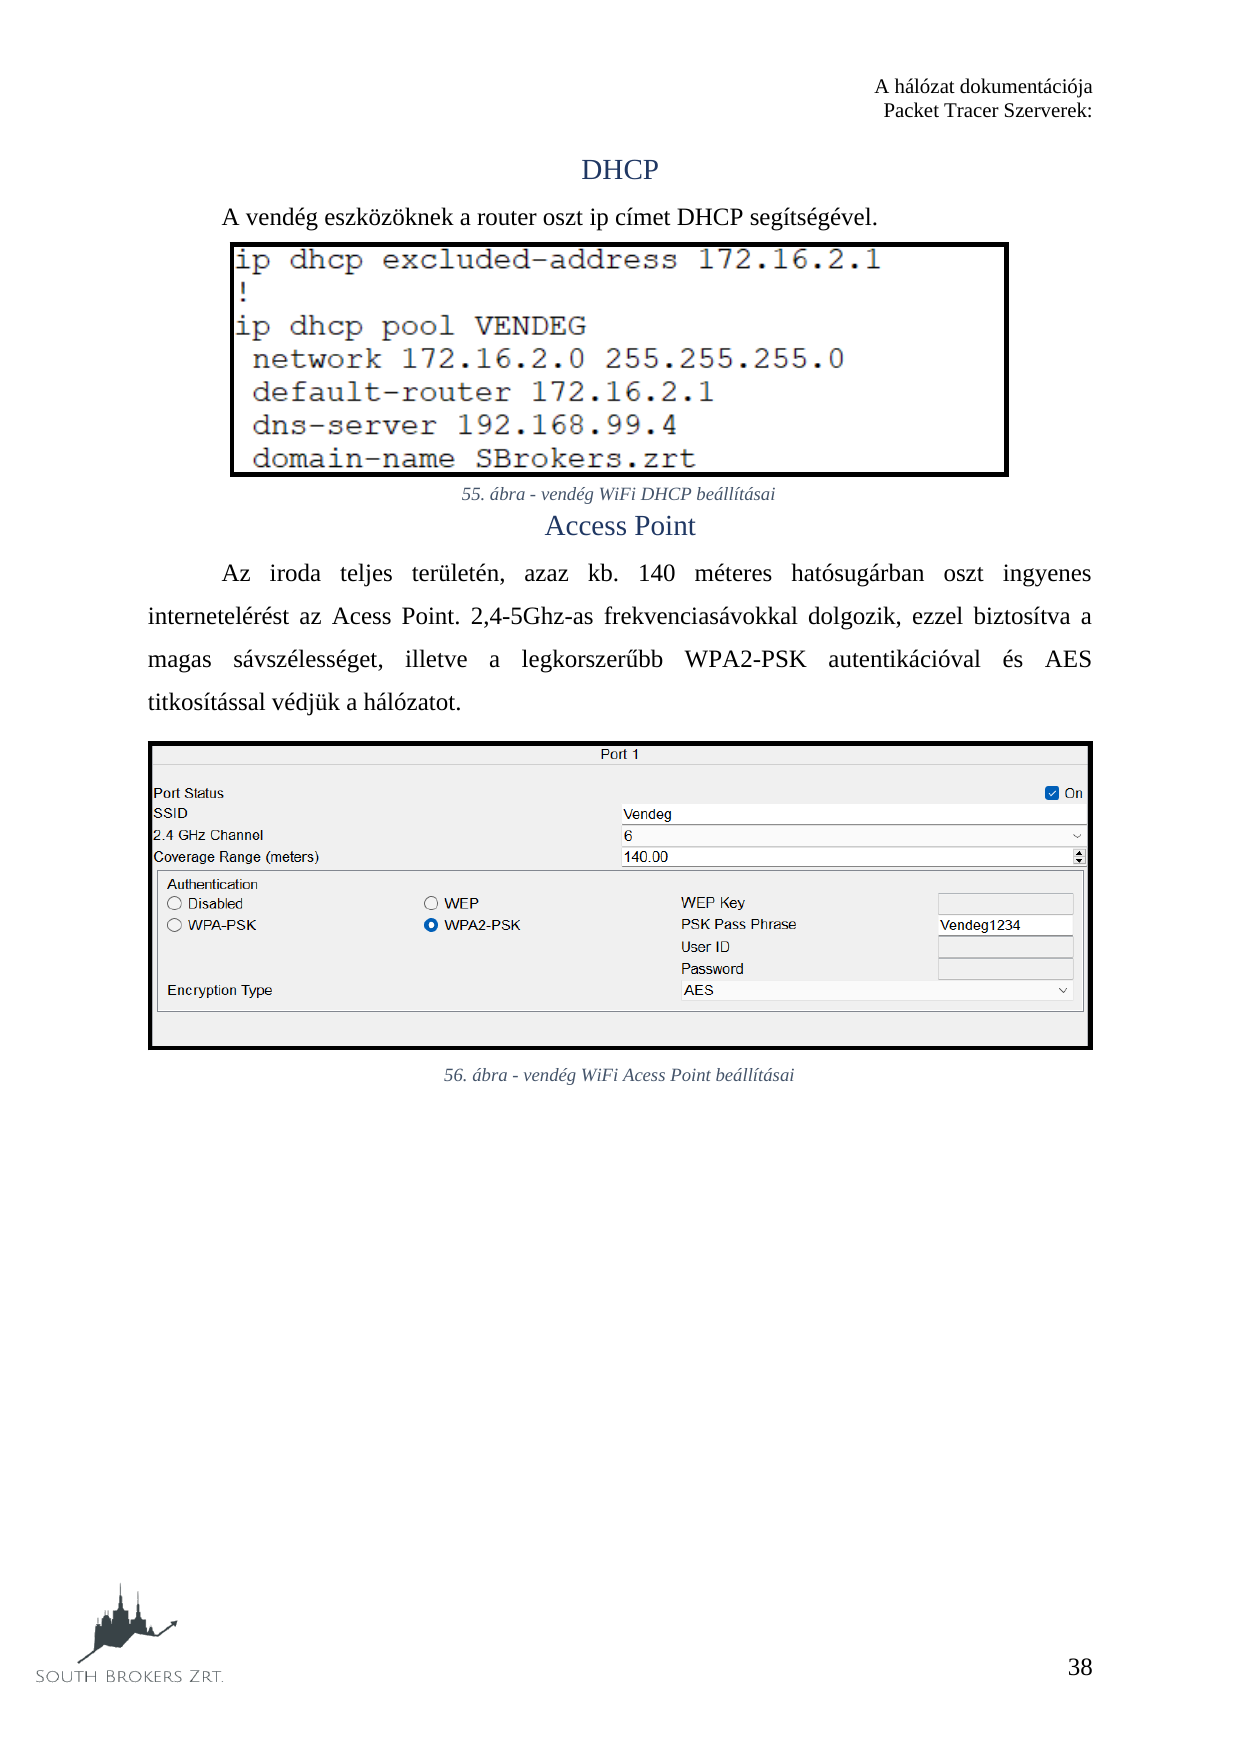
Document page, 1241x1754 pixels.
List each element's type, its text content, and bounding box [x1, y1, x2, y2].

text A vendég eszközöknek a router oszt ip címet DHCP segítségével. [148, 202, 1093, 231]
text Az iroda teljes területén, azaz kb. 140 méteres hatósugárban oszt ingyenes internetelérést az Acess Point. 2,4-5Ghz-as frekvenciasávokkal dolgozik, ezzel biztosítva a magas sávszélességet, illetve a legkorszerűbb WPA2-PSK autentikációval és AES titkosítással védjük a hálózatot. [148, 558, 1093, 716]
picture [234, 247, 1004, 472]
subtitle DHCP [148, 152, 1093, 185]
picture [0, 1531, 255, 1754]
picture [152, 746, 1088, 1046]
